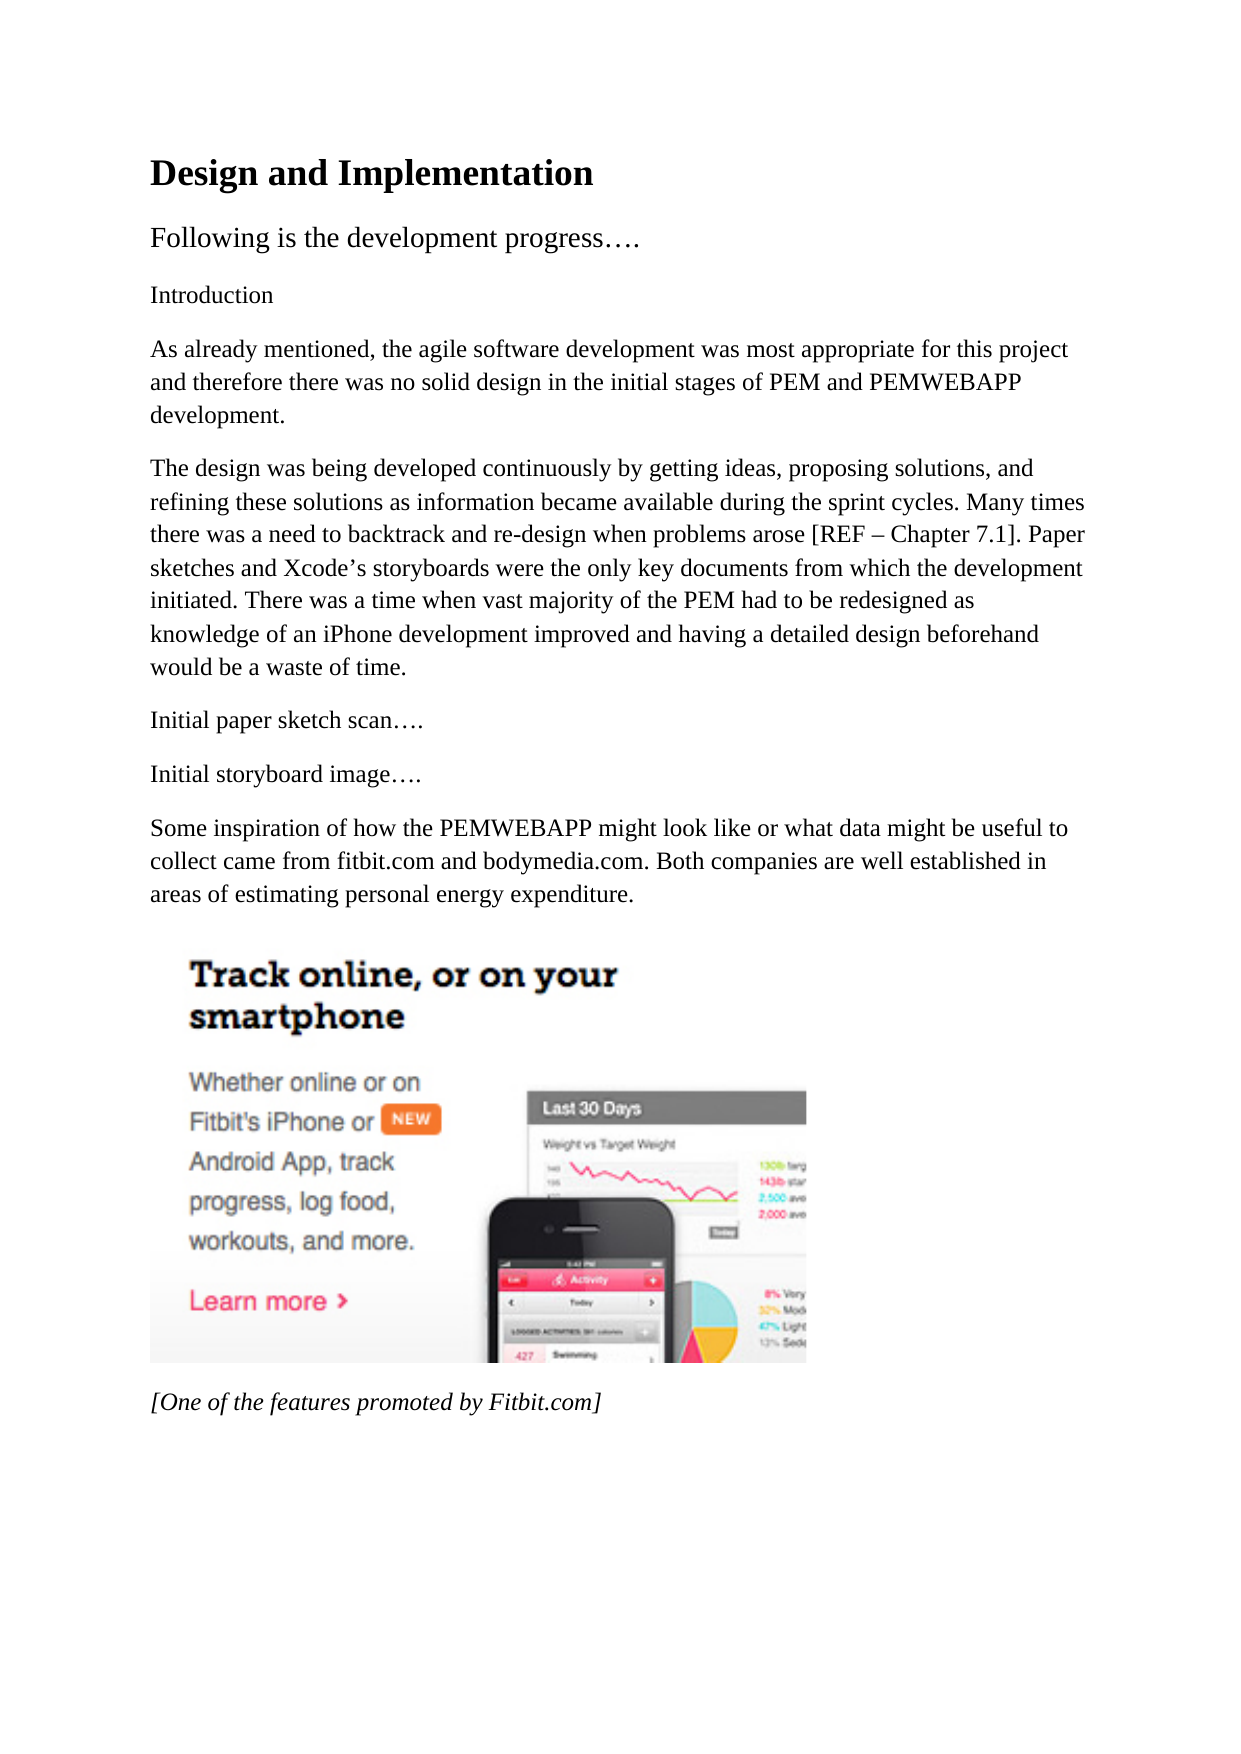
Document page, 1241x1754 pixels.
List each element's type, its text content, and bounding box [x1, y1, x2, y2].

text Initial storyboard image…. [150, 759, 1090, 788]
text Introduction [150, 280, 1090, 308]
text [One of the features promoted by Fitbit.com] [150, 1387, 1090, 1416]
text As already mentioned, the agile software development was most appropriate for this project and therefore there was no solid design in the initial stages of PEM and PEMWEBAPP development. [150, 334, 1090, 428]
text Some inspiration of how the PEMWEBAPP might look like or what data might be useful to collect came from fitbit.com and bodymedia.com. Both companies are well established in areas of estimating personal energy expenditure. [150, 813, 1090, 908]
text Following is the development progress…. [150, 220, 1090, 254]
text Initial paper sketch scan…. [150, 706, 1090, 734]
picture [150, 933, 807, 1363]
text The design was being developed continuously by getting ideas, proposing solutions, and refining these solutions as information became available during the sprint cycles. Many times there was a need to backtrack and re-design when problems arose [REF – Chapter 7.1]. Paper sketches and Xcode’s storyboards were the only key documents from which the development initiated. There was a time when vast majority of the PEM had to be redesigned as knowledge of an iPhone development improved and having a detailed design beforehand would be a waste of time. [150, 453, 1090, 680]
text Design and Implementation [150, 150, 1090, 193]
